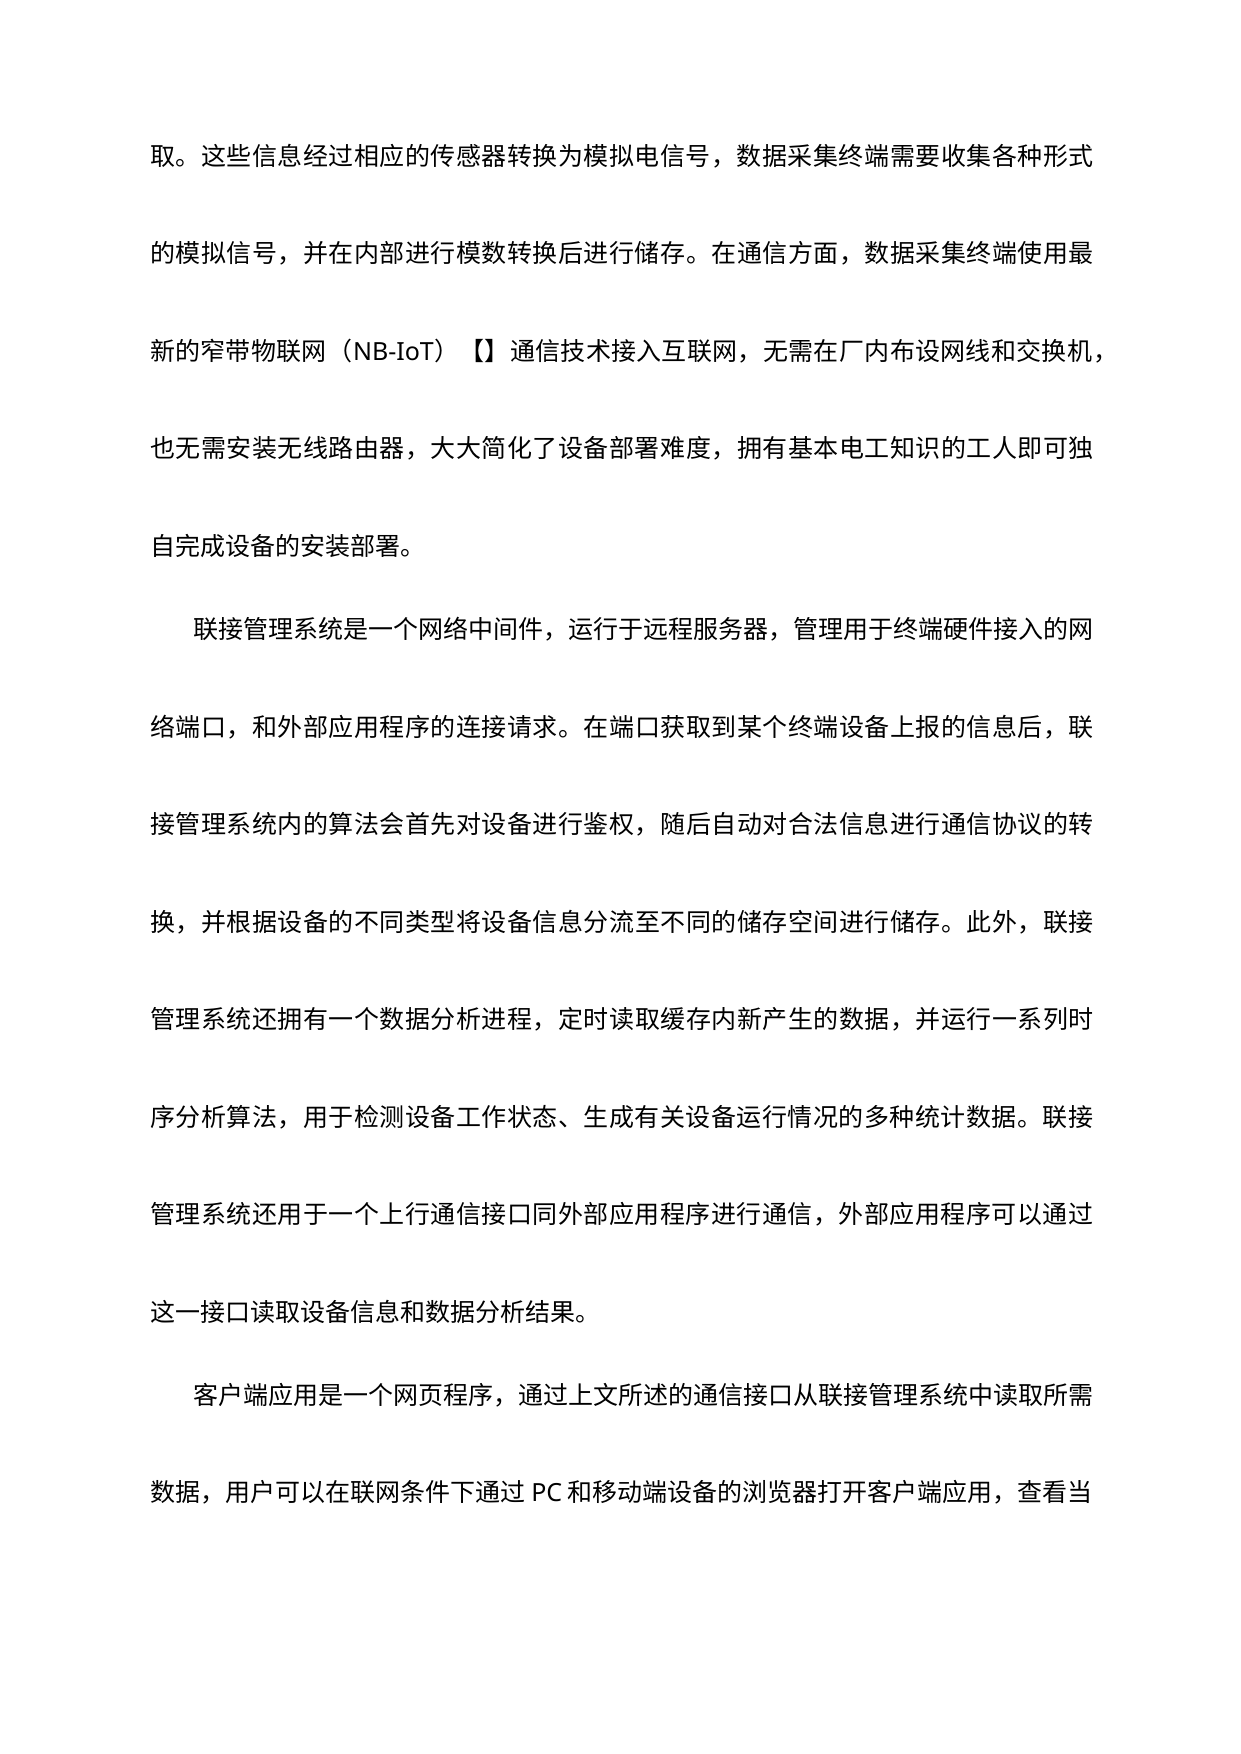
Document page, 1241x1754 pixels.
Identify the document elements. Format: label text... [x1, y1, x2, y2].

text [150, 1361, 1094, 1523]
text 联接管理系统是一个网络中间件，运行于远程服务器，管理用于终端硬件接入的网络端口，和外部应用程序的连接请求。在端口获取到某个终端设备上报的信息后，联接管理系统内的算法会首先对设备进行鉴权，随后自动对合法信息进行通信协议的转换，并根据设备的不同类型将设备信息分流至不同的储存空间进行储存。此外，联接管理系统还拥有一个数据分析进程，定时读取缓存内新产生的数据，并运行一系列时序分析算法，用于检测设备工作状态、生成有关设备运行情况的多种统计数据。联接管理系统还用于一个上行通信接口同外部应用程序进行通信，外部应用程序可以通过这一接口读取设备信息和数据分析结果。 [150, 595, 1094, 1343]
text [150, 122, 1094, 577]
